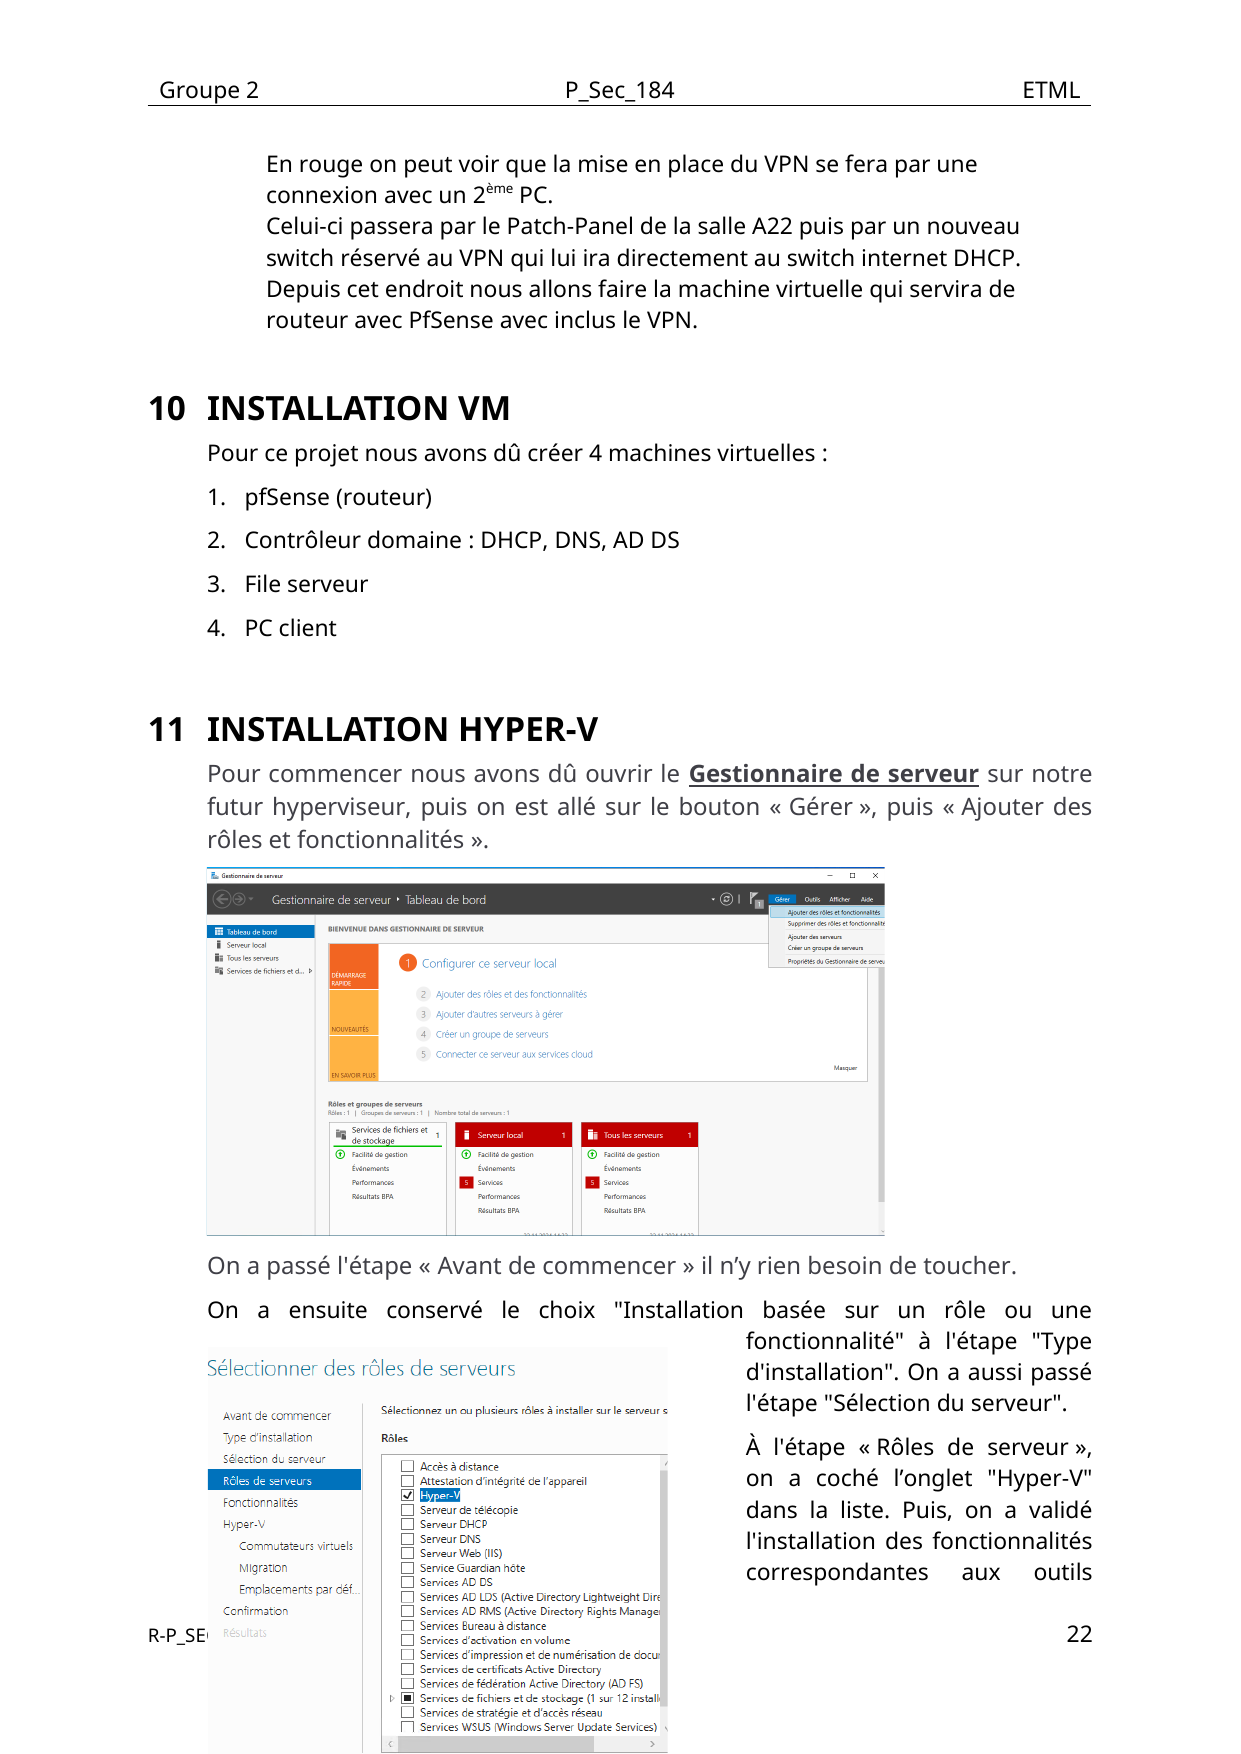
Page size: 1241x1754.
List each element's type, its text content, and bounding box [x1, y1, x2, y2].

list File serveur [207, 568, 1092, 599]
text Pour commencer nous avons dû ouvrir le Gestionnaire de serveur sur notre futur hyperviseur, puis on est allé sur le bouton « Gérer », puis « Ajouter des rôles et fonctionnalités ». [207, 790, 1092, 855]
subtitle installation vm [148, 385, 1092, 431]
text Pour ce projet nous avons dû créer 4 machines virtuelles : [207, 437, 1092, 468]
text En rouge on peut voir que la mise en place du VPN se fera par une connexion avec un 2ème PC. [266, 148, 1092, 210]
picture [207, 1347, 668, 1754]
text Depuis cet endroit nous allons faire la machine virtuelle qui servira de routeur avec PfSense avec inclus le VPN. [266, 273, 1092, 335]
list pfSense (routeur) [207, 481, 1092, 512]
list Contrôleur domaine : DHCP, DNS, AD DS [207, 524, 1092, 556]
picture [206, 867, 885, 1236]
text On a ensuite conservé le choix "Installation basée sur un rôle ou une fonctionnalité" à l'étape "Type d'installation". On a aussi passé l'étape "Sélection du serveur". [207, 1294, 1092, 1419]
text On a passé l'étape « Avant de commencer » il n’y rien besoin de toucher. [207, 1248, 1092, 1281]
subtitle Installation Hyper-v [148, 706, 1092, 751]
list PC client [207, 612, 1092, 643]
text Celui-ci passera par le Patch-Panel de la salle A22 puis par un nouveau switch réservé au VPN qui lui ira directement au switch internet DHCP. [266, 210, 1092, 273]
